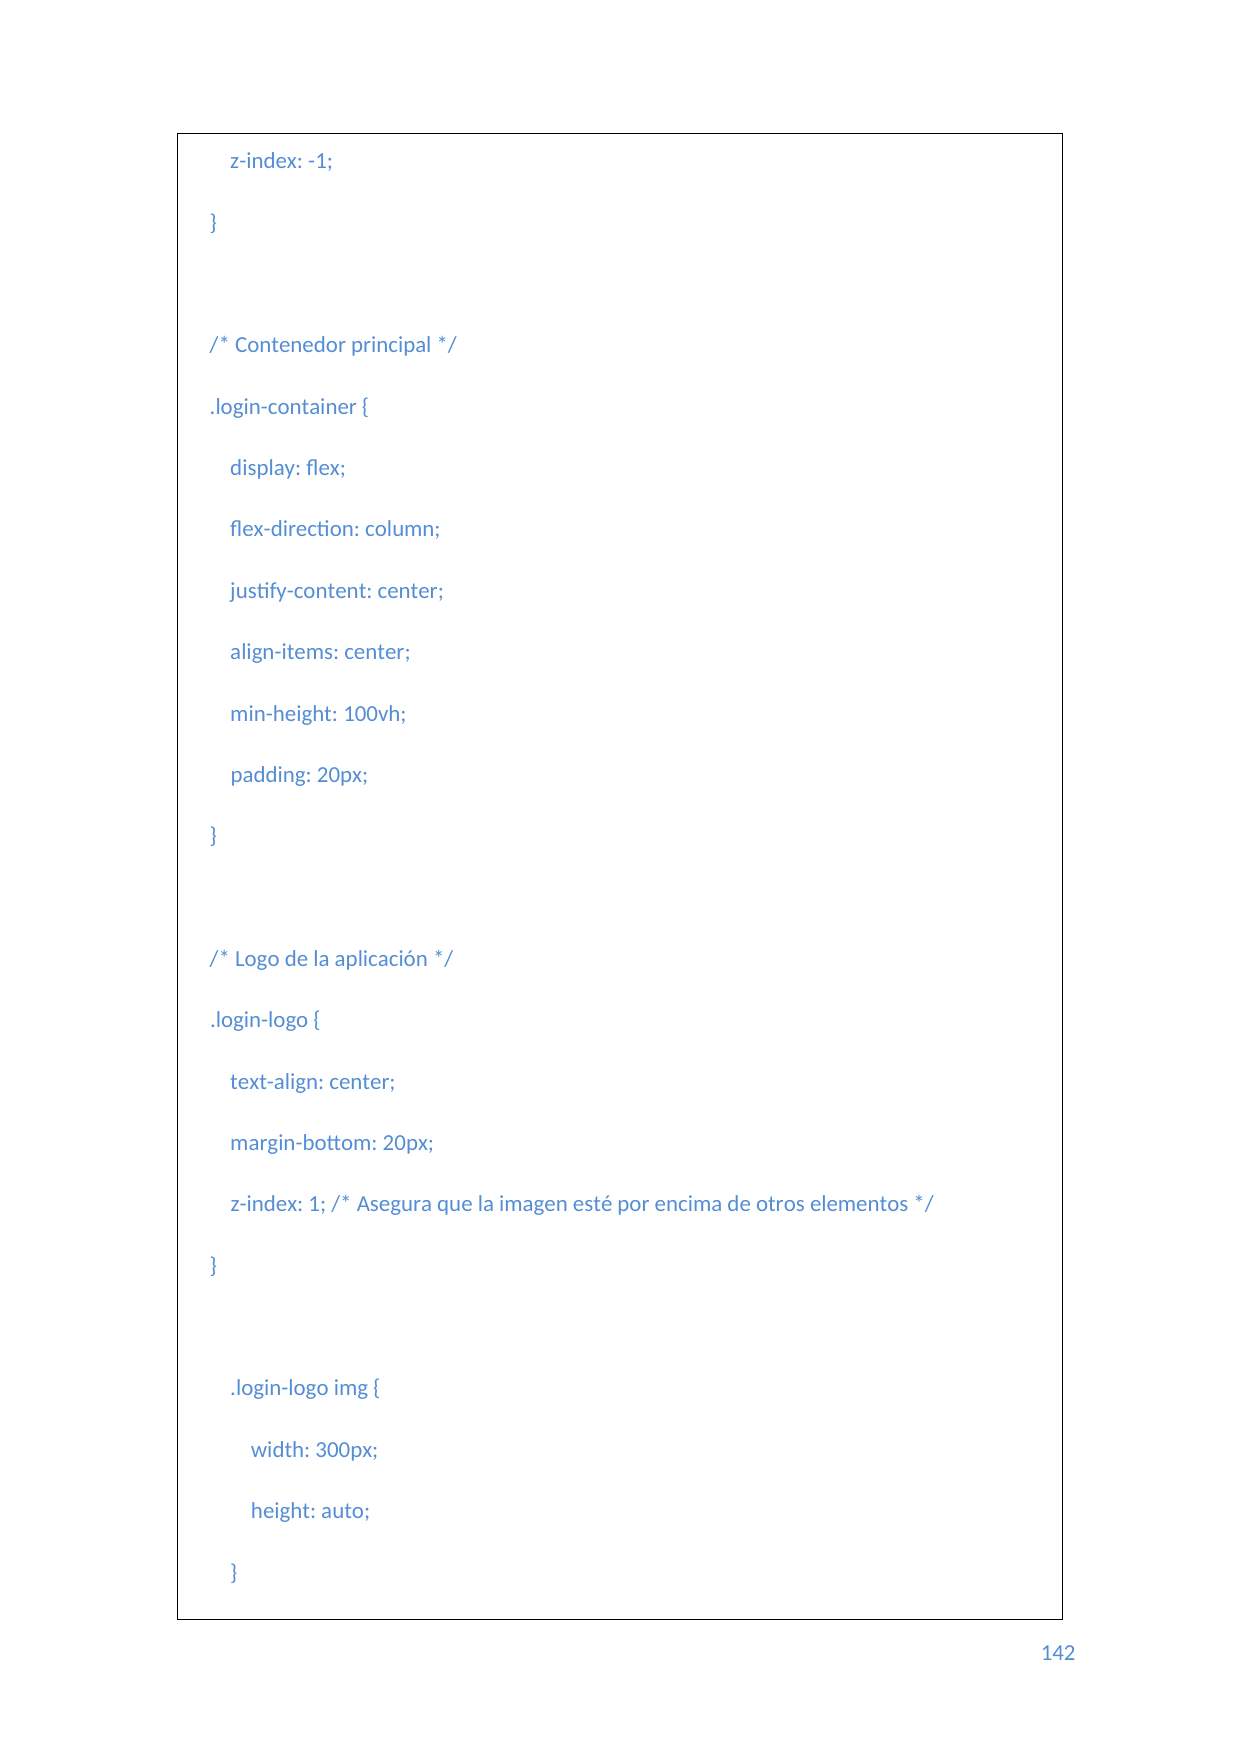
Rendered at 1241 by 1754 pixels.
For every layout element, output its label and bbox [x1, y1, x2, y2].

table_header [178, 134, 1062, 1619]
